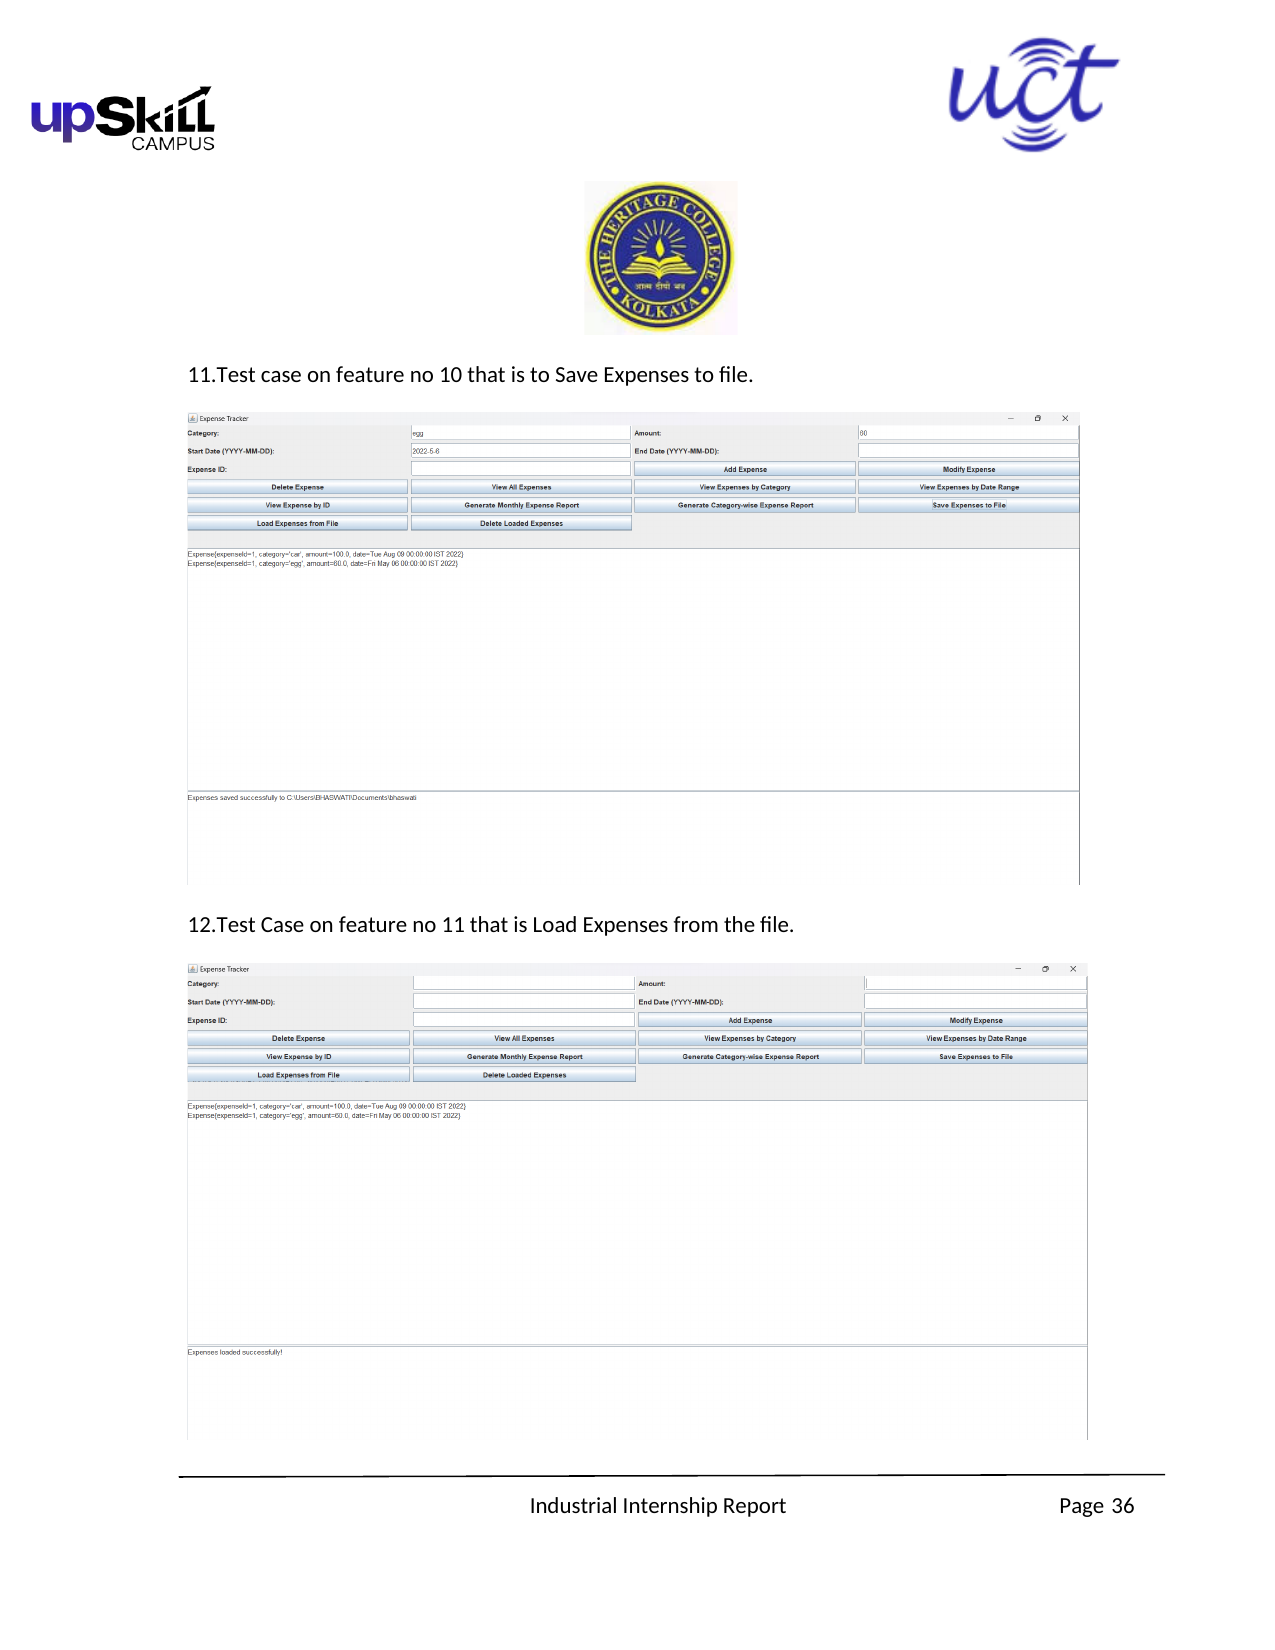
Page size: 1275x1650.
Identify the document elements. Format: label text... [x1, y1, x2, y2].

text 12.Test Case on feature no 11 that is Load Expenses from the file. [187, 910, 1134, 938]
picture [187, 412, 1080, 885]
text 11.Test case on feature no 10 that is to Save Expenses to file. [187, 360, 1134, 388]
picture [946, 28, 1125, 154]
picture [0, 73, 246, 154]
picture [584, 181, 738, 335]
picture [187, 963, 1088, 1440]
